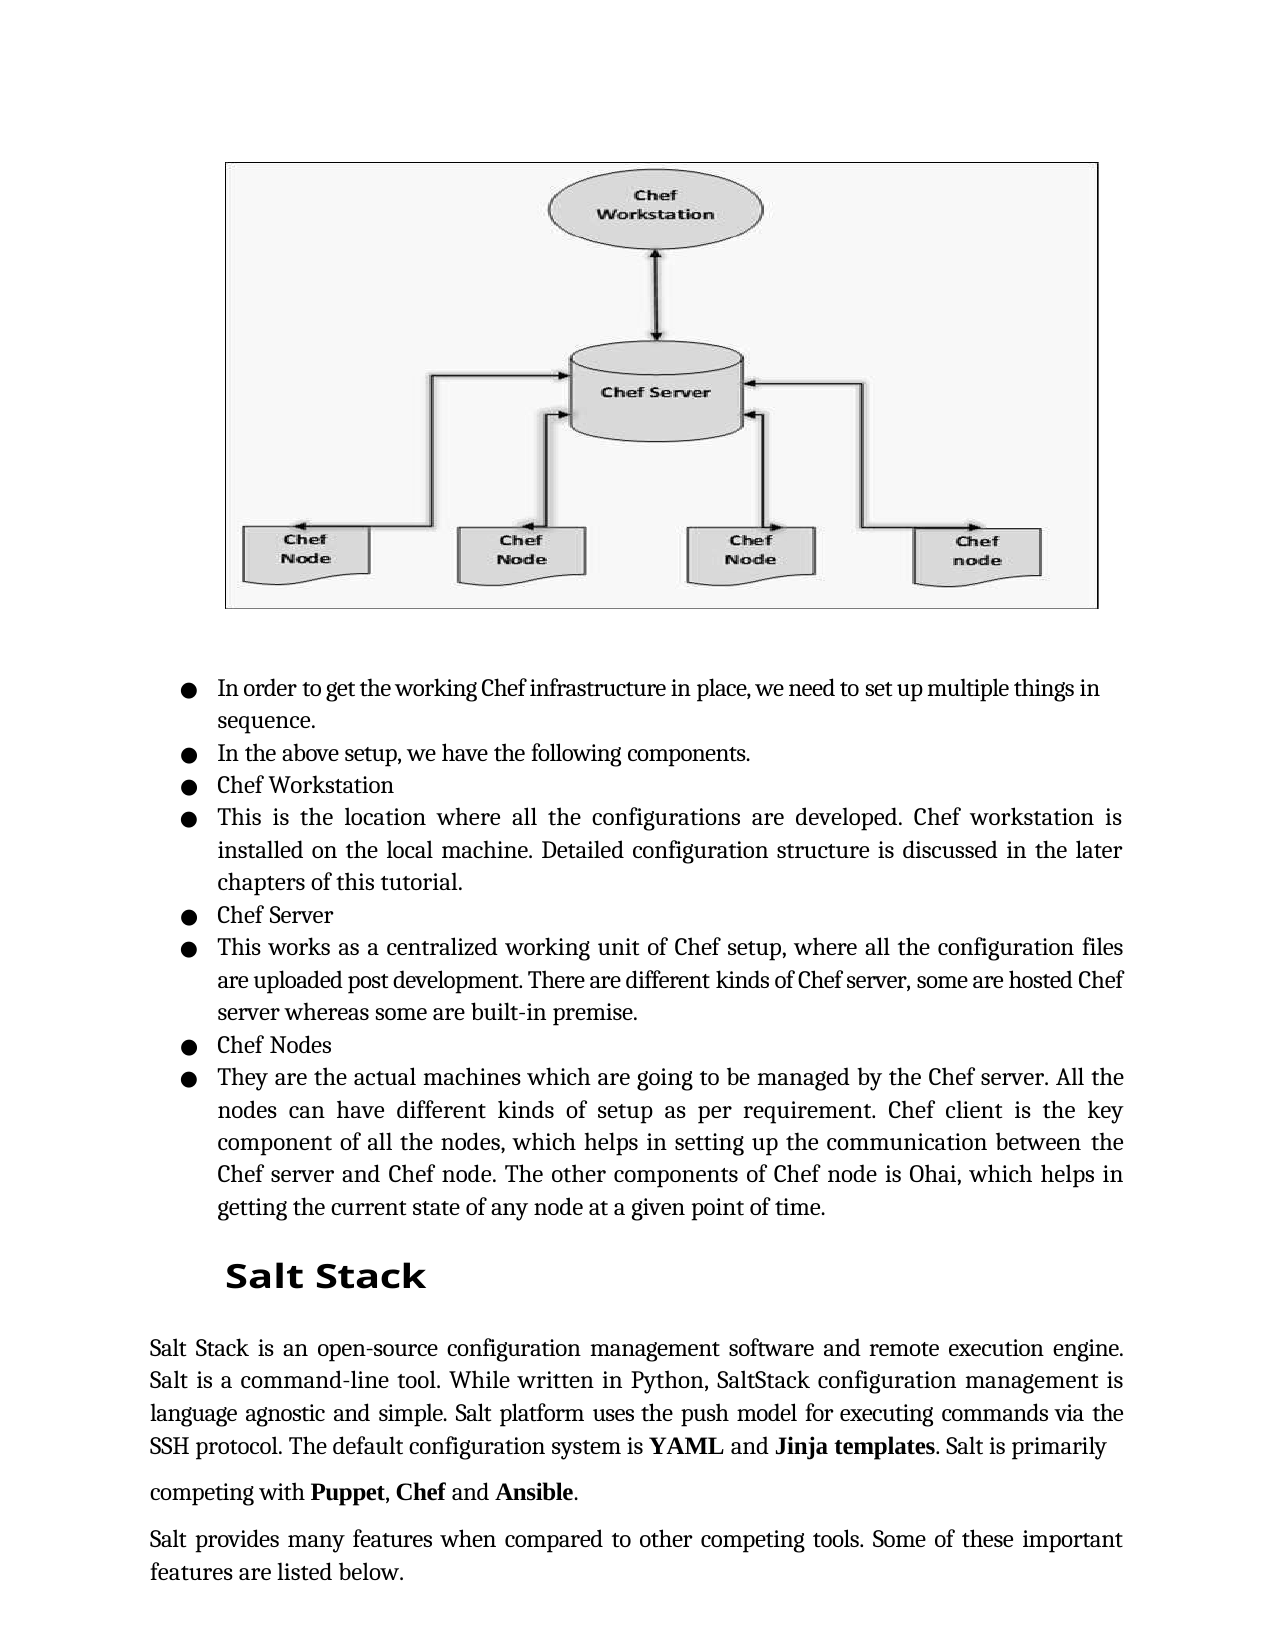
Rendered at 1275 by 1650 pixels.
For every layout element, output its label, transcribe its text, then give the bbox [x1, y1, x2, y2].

list This works as a centralized working unit of Chef setup, where all the configuration files are uploaded post development. There are different kinds of Chef server, some are hosted Chef server whereas some are built-in premise. [179, 933, 1123, 1027]
text competing with Puppet, Chef and Ansible. [150, 1477, 1275, 1507]
list They are the actual machines which are going to be managed by the Chef server. All the nodes can have different kinds of setup as per requirement. Chef client is the key component of all the nodes, which helps in setting up the communication between the Chef server and Chef node. The other components of Chef node is Ohai, which helps in getting the current state of any node at a given point of time. [179, 1063, 1124, 1221]
picture [225, 162, 1099, 609]
list This is the location where all the configurations are developed. Chef workstation is installed on the local machine. Detailed configuration structure is discussed in the later chapters of this tutorial. [179, 803, 1123, 897]
text Salt Stack is an open-source configuration management software and remote execution engine. Salt is a command-line tool. While written in Python, SaltStack configuration management is language agnostic and simple. Salt platform uses the push model for executing commands via the SSH protocol. The default configuration system is YAML and Jinja templates. Salt is primarily [150, 1334, 1124, 1461]
list In order to get the working Chef infrastructure in place, we need to set up multiple things in sequence. [179, 674, 1120, 735]
list Chef Server [180, 900, 1275, 929]
list Chef Nodes [180, 1031, 1275, 1059]
list In the above setup, we have the following components. [180, 739, 1275, 767]
text Salt provides many features when compared to other competing tools. Some of these important features are listed below. [150, 1525, 1123, 1586]
subtitle Salt Stack [225, 1253, 1275, 1298]
list Chef Workstation [180, 771, 1275, 800]
